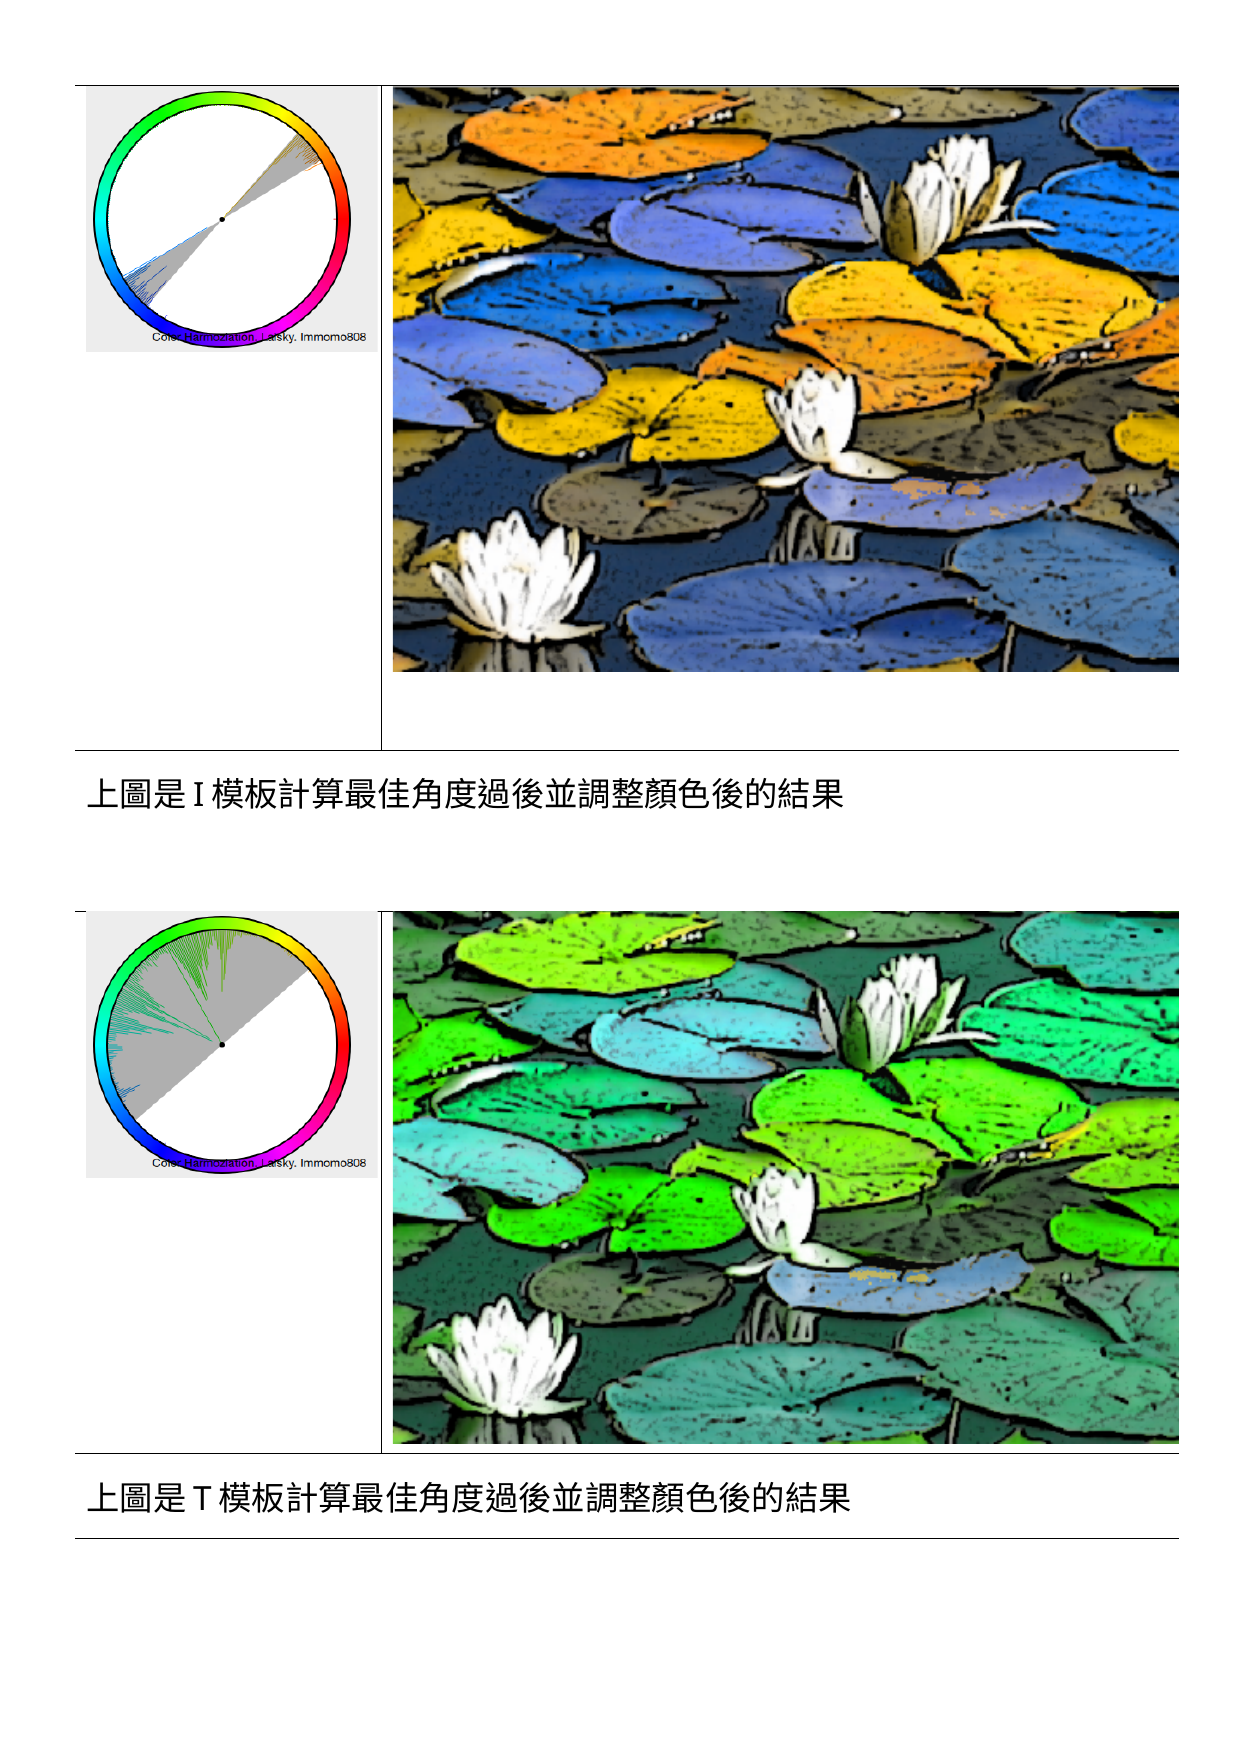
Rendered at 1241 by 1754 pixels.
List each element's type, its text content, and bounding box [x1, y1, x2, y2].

table_cell [382, 912, 1179, 1453]
picture [392, 911, 1179, 1444]
picture [86, 911, 378, 1178]
picture [86, 86, 378, 352]
table_cell [75, 86, 381, 749]
table_cell [382, 86, 1179, 749]
table_cell 上圖是I模板計算最佳角度過後並調整顏色後的結果 [75, 751, 1179, 911]
table_cell 上圖是T模板計算最佳角度過後並調整顏色後的結果 [75, 1454, 1179, 1538]
table_cell [75, 912, 381, 1453]
picture [392, 86, 1179, 672]
